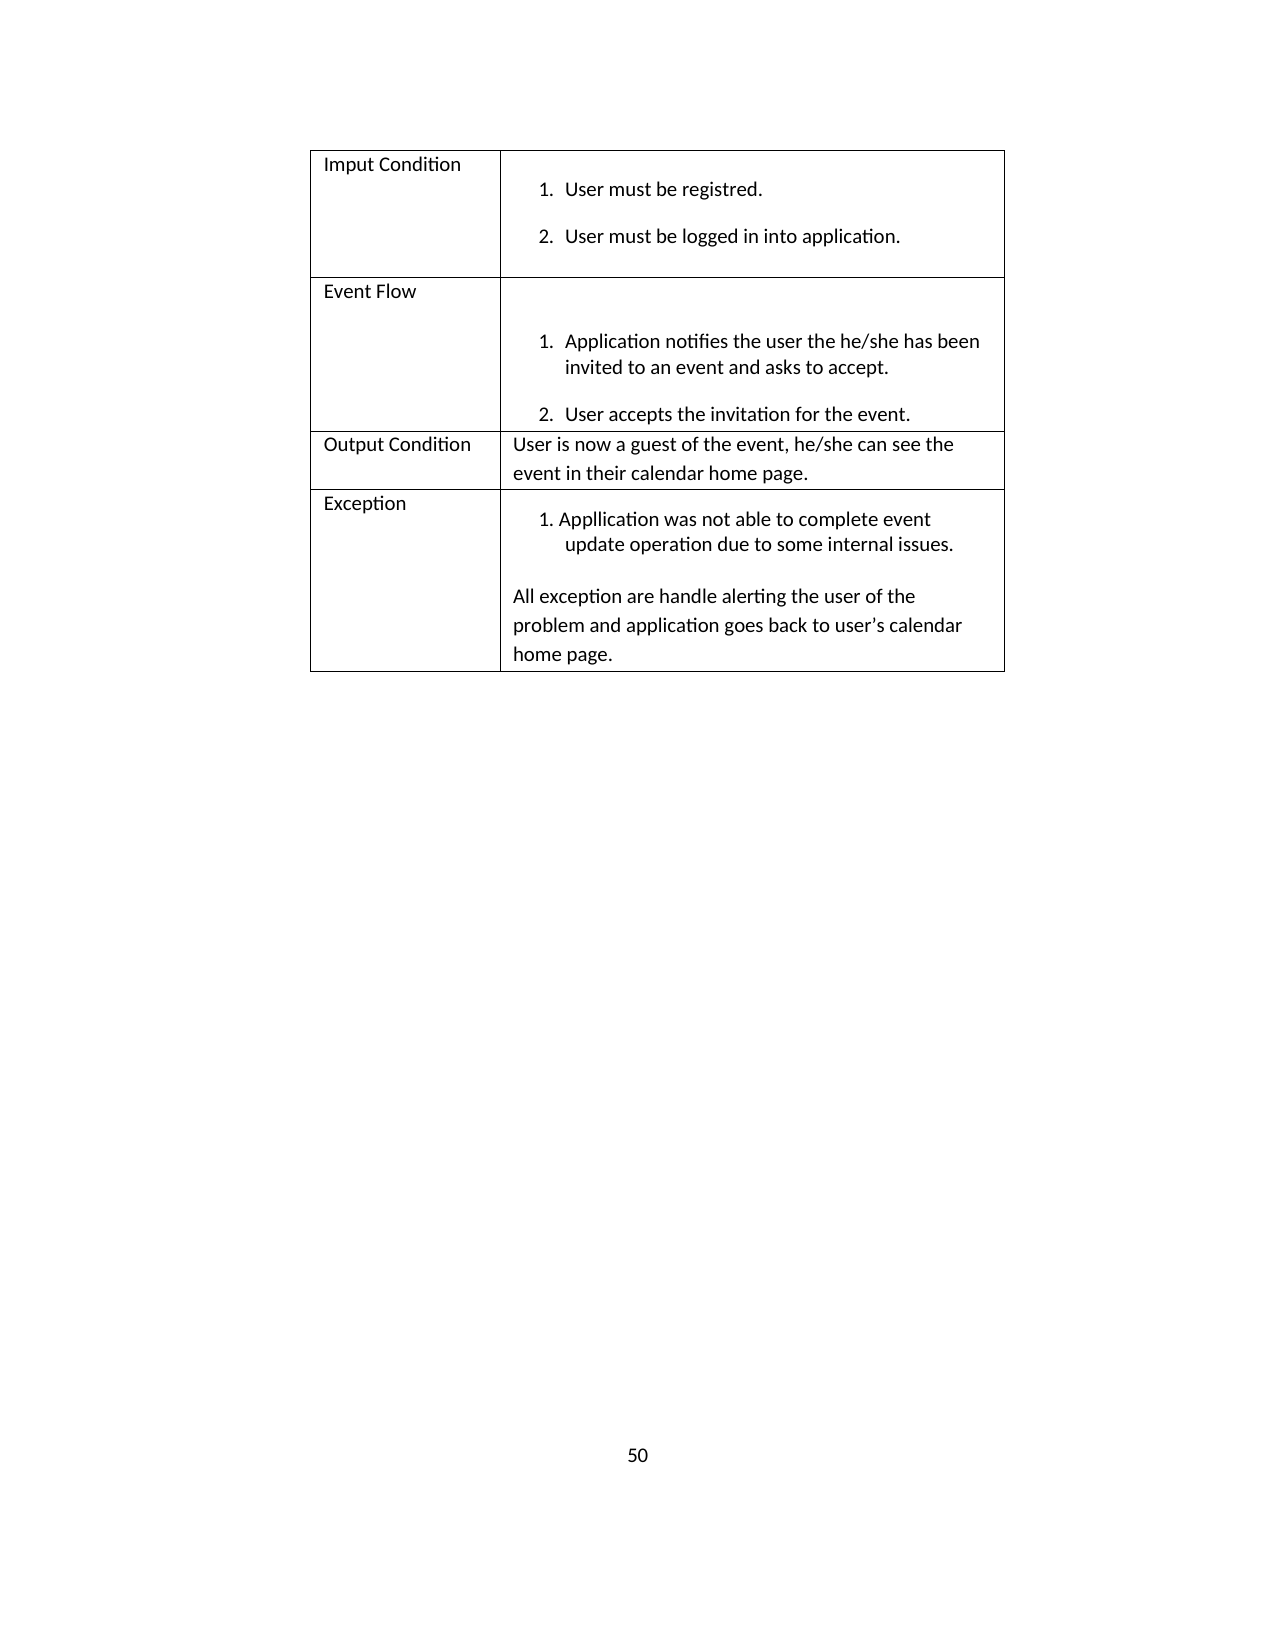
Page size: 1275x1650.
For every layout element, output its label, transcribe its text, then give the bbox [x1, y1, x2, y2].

table_cell 1. Appllication was not able to complete event update operation due to some internal issues. All exception are handle alerting the user of the problem and application goes back to user’s calendar home page. [501, 490, 1004, 671]
table_cell Event Flow [311, 278, 500, 431]
table_cell Output Condition [311, 432, 500, 489]
table_cell User must be registred. User must be logged in into application. [501, 151, 1004, 277]
table_cell Application notifies the user the he/she has been invited to an event and asks to accept. User accepts the invitation for the event. [501, 278, 1004, 431]
table_cell User is now a guest of the event, he/she can see the event in their calendar home page. [501, 432, 1004, 489]
table_cell Exception [311, 490, 500, 671]
table_cell Imput Condition [311, 151, 500, 277]
